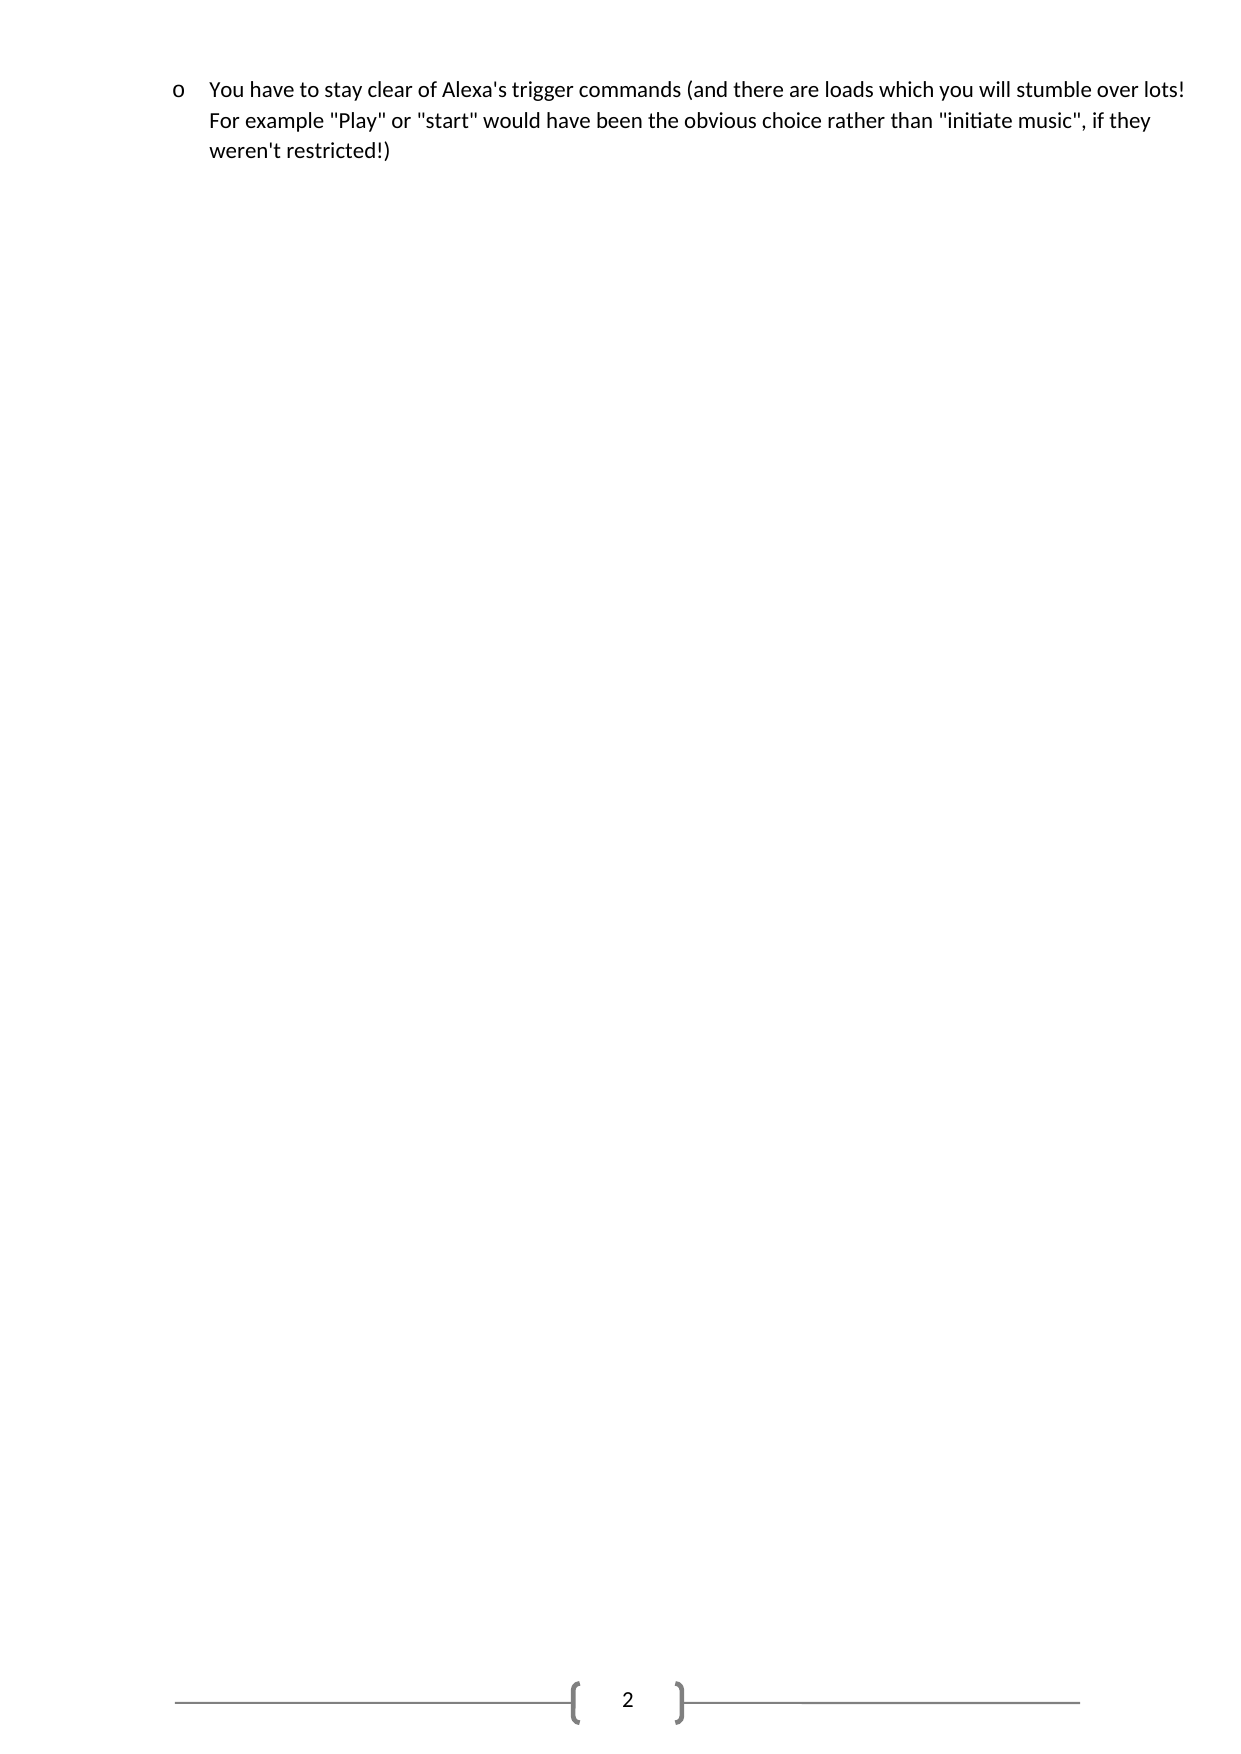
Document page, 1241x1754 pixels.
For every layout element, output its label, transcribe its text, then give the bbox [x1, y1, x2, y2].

list You have to stay clear of Alexa's trigger commands (and there are loads which you will stumble over lots! For example "Play" or "start" would have been the obvious choice rather than "initiate music", if they weren't restricted!) [172, 75, 1196, 164]
